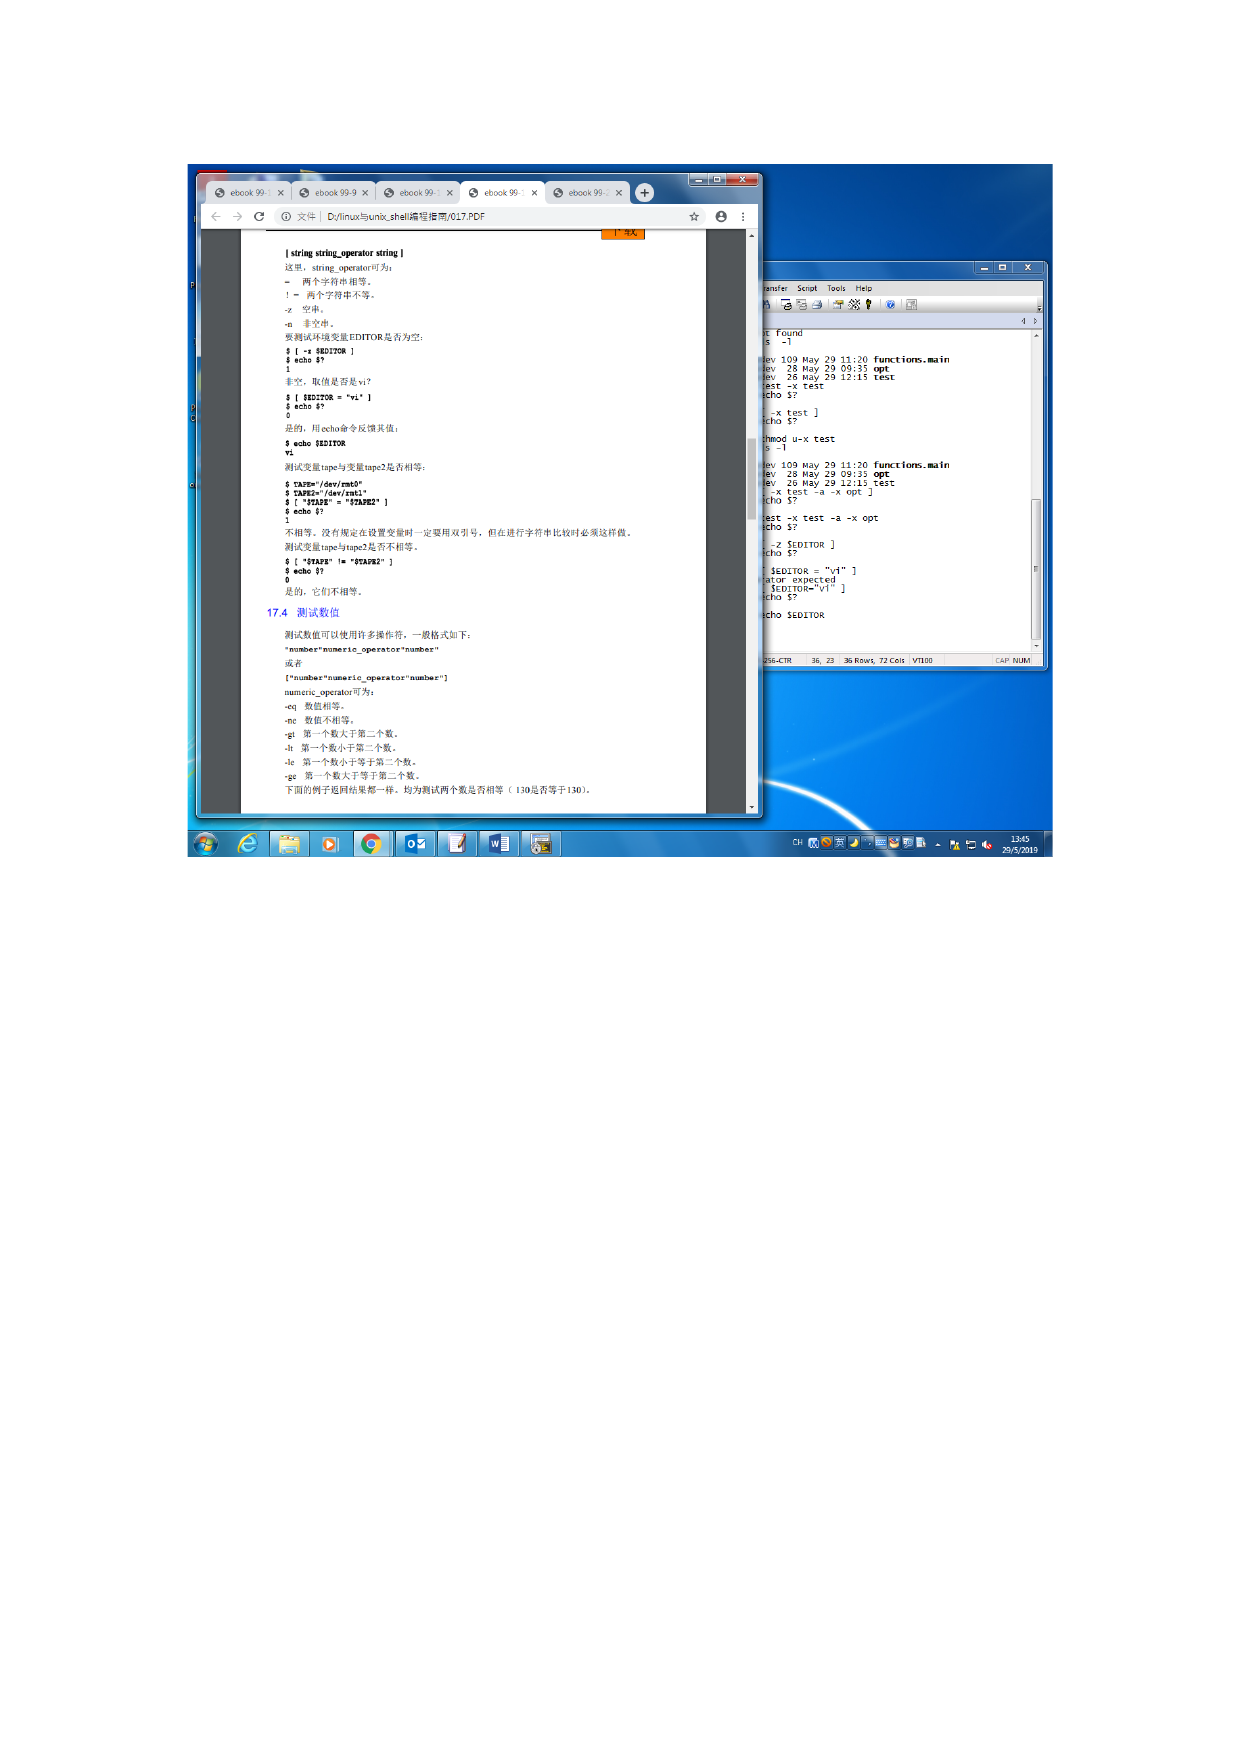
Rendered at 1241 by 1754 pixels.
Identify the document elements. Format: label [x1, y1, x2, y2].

picture [187, 164, 1053, 857]
